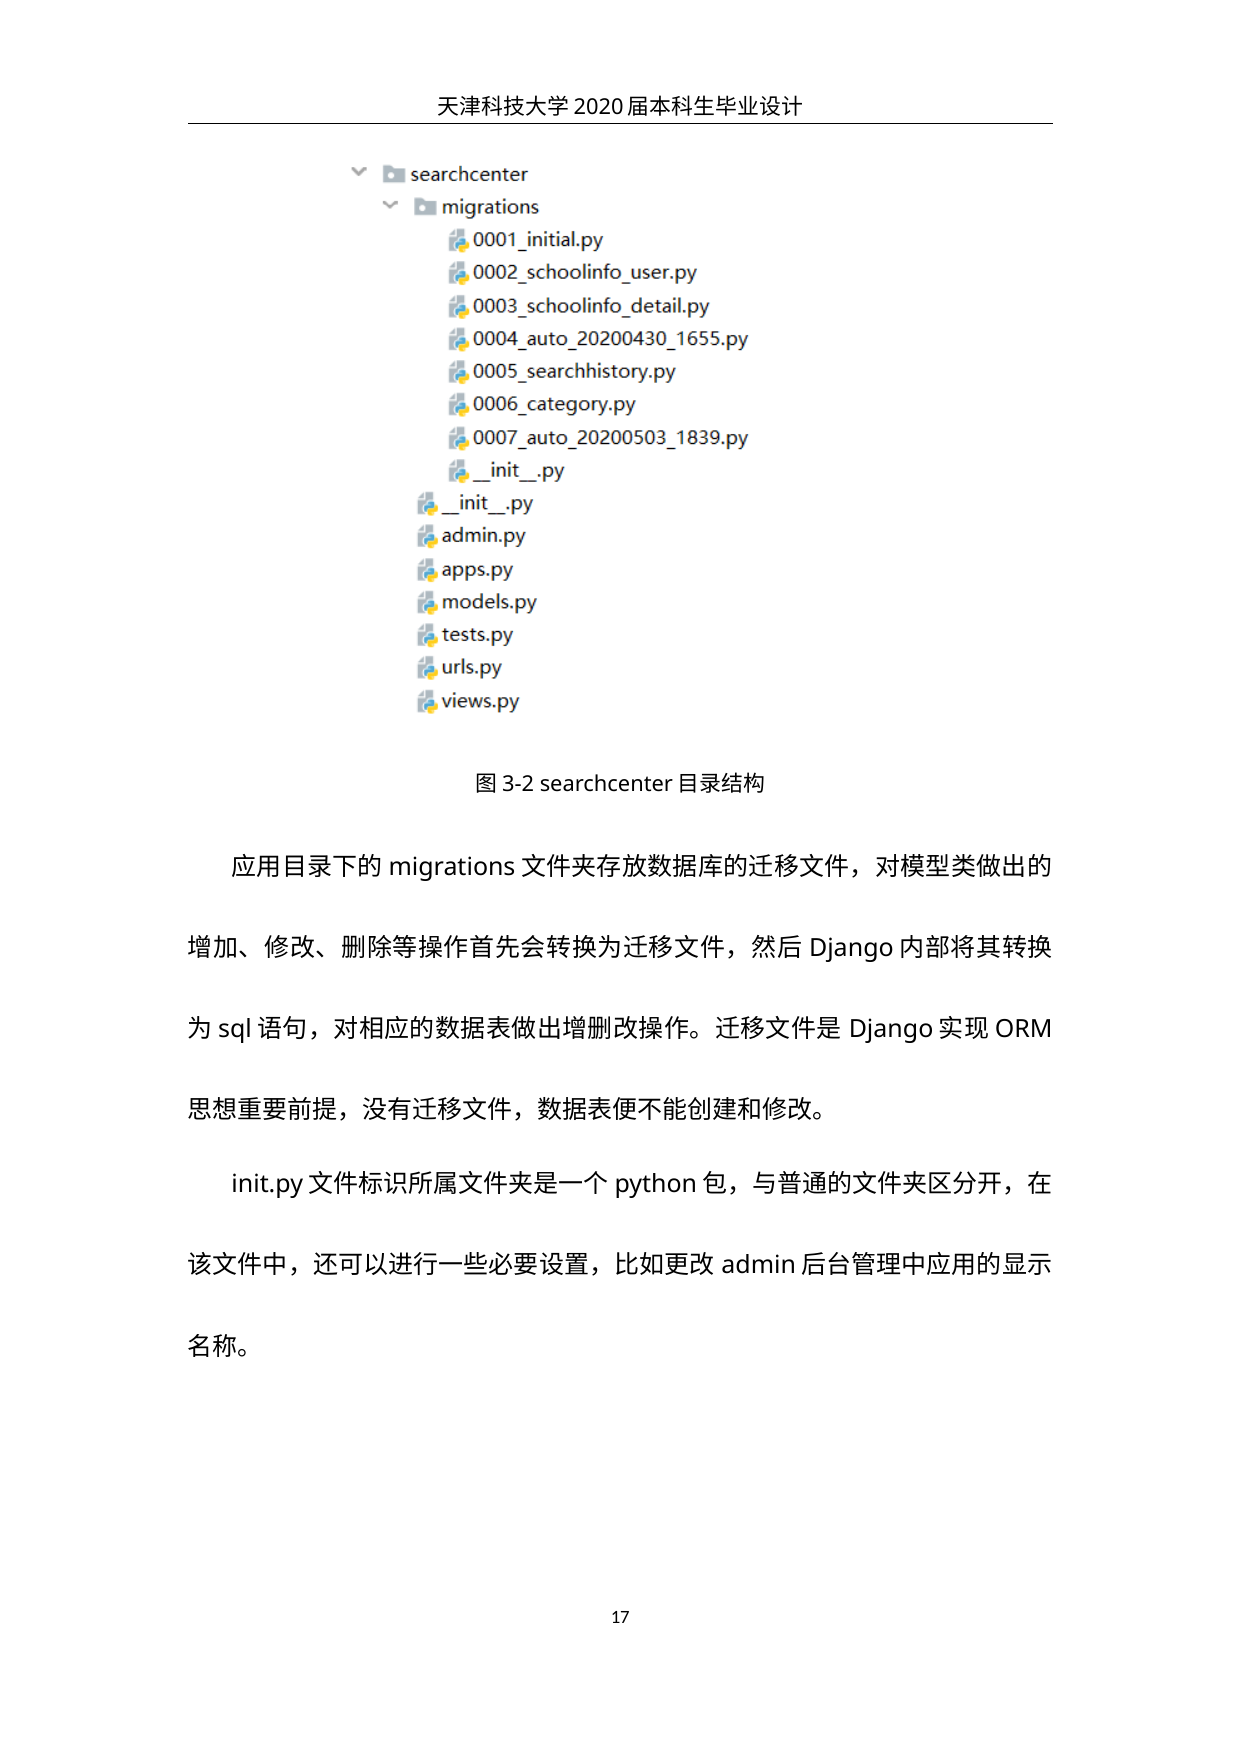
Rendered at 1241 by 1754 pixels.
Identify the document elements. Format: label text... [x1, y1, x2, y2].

text 应用目录下的migrations文件夹存放数据库的迁移文件，对模型类做出的增加、修改、删除等操作首先会转换为迁移文件，然后Django内部将其转换为sql语句，对相应的数据表做出增删改操作。迁移文件是Django实现ORM思想重要前提，没有迁移文件，数据表便不能创建和修改。 [187, 832, 1053, 1140]
picture [323, 162, 917, 720]
text init.py文件标识所属文件夹是一个 python包，与普通的文件夹区分开，在该文件中，还可以进行一些必要设置，比如更改admin后台管理中应用的显示名称。 [187, 1149, 1053, 1377]
text 图3-2 searchcenter目录结构 [187, 766, 1053, 799]
